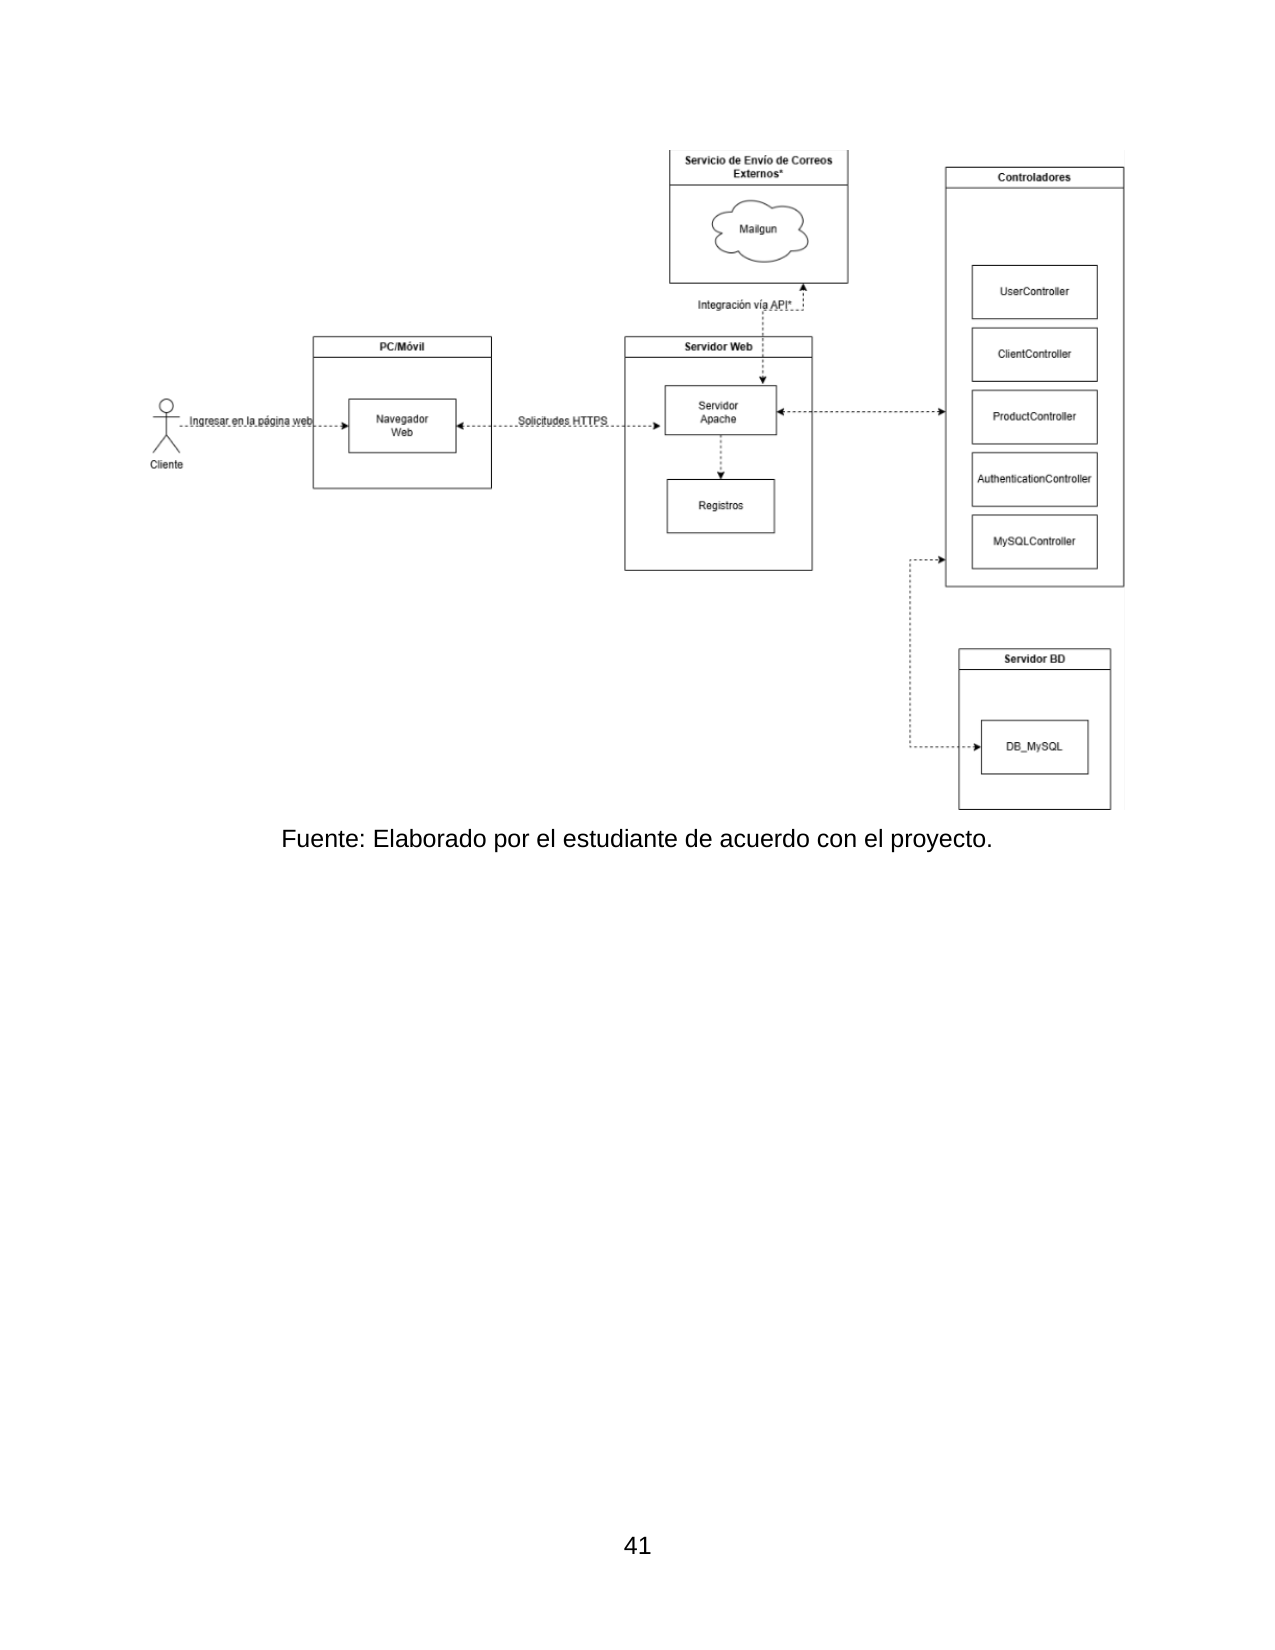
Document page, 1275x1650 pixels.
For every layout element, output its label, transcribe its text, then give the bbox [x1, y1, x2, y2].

picture [150, 150, 1125, 810]
text Fuente: Elaborado por el estudiante de acuerdo con el proyecto. [150, 810, 1125, 852]
